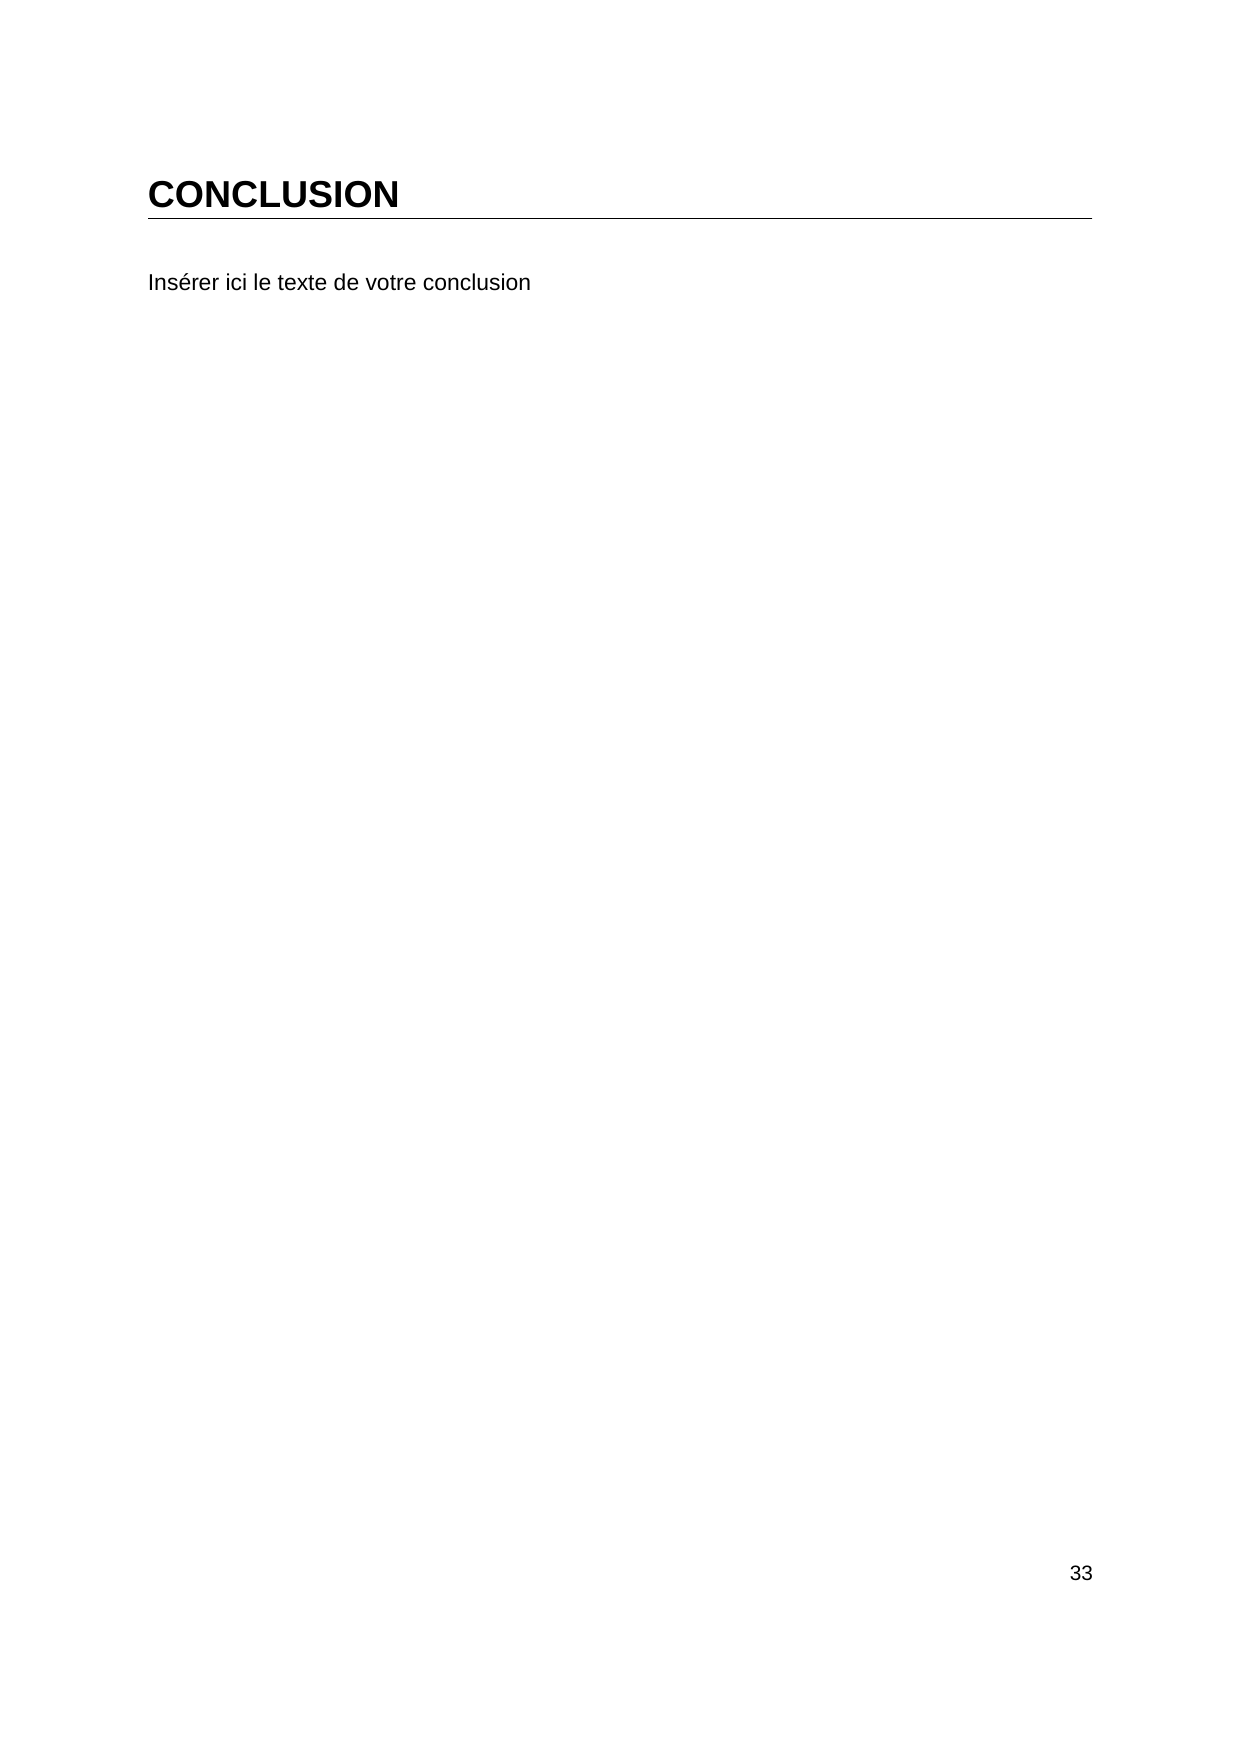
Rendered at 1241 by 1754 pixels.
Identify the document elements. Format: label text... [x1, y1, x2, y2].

text Insérer ici le texte de votre conclusion [148, 269, 1092, 295]
text Conclusion [148, 173, 1092, 218]
